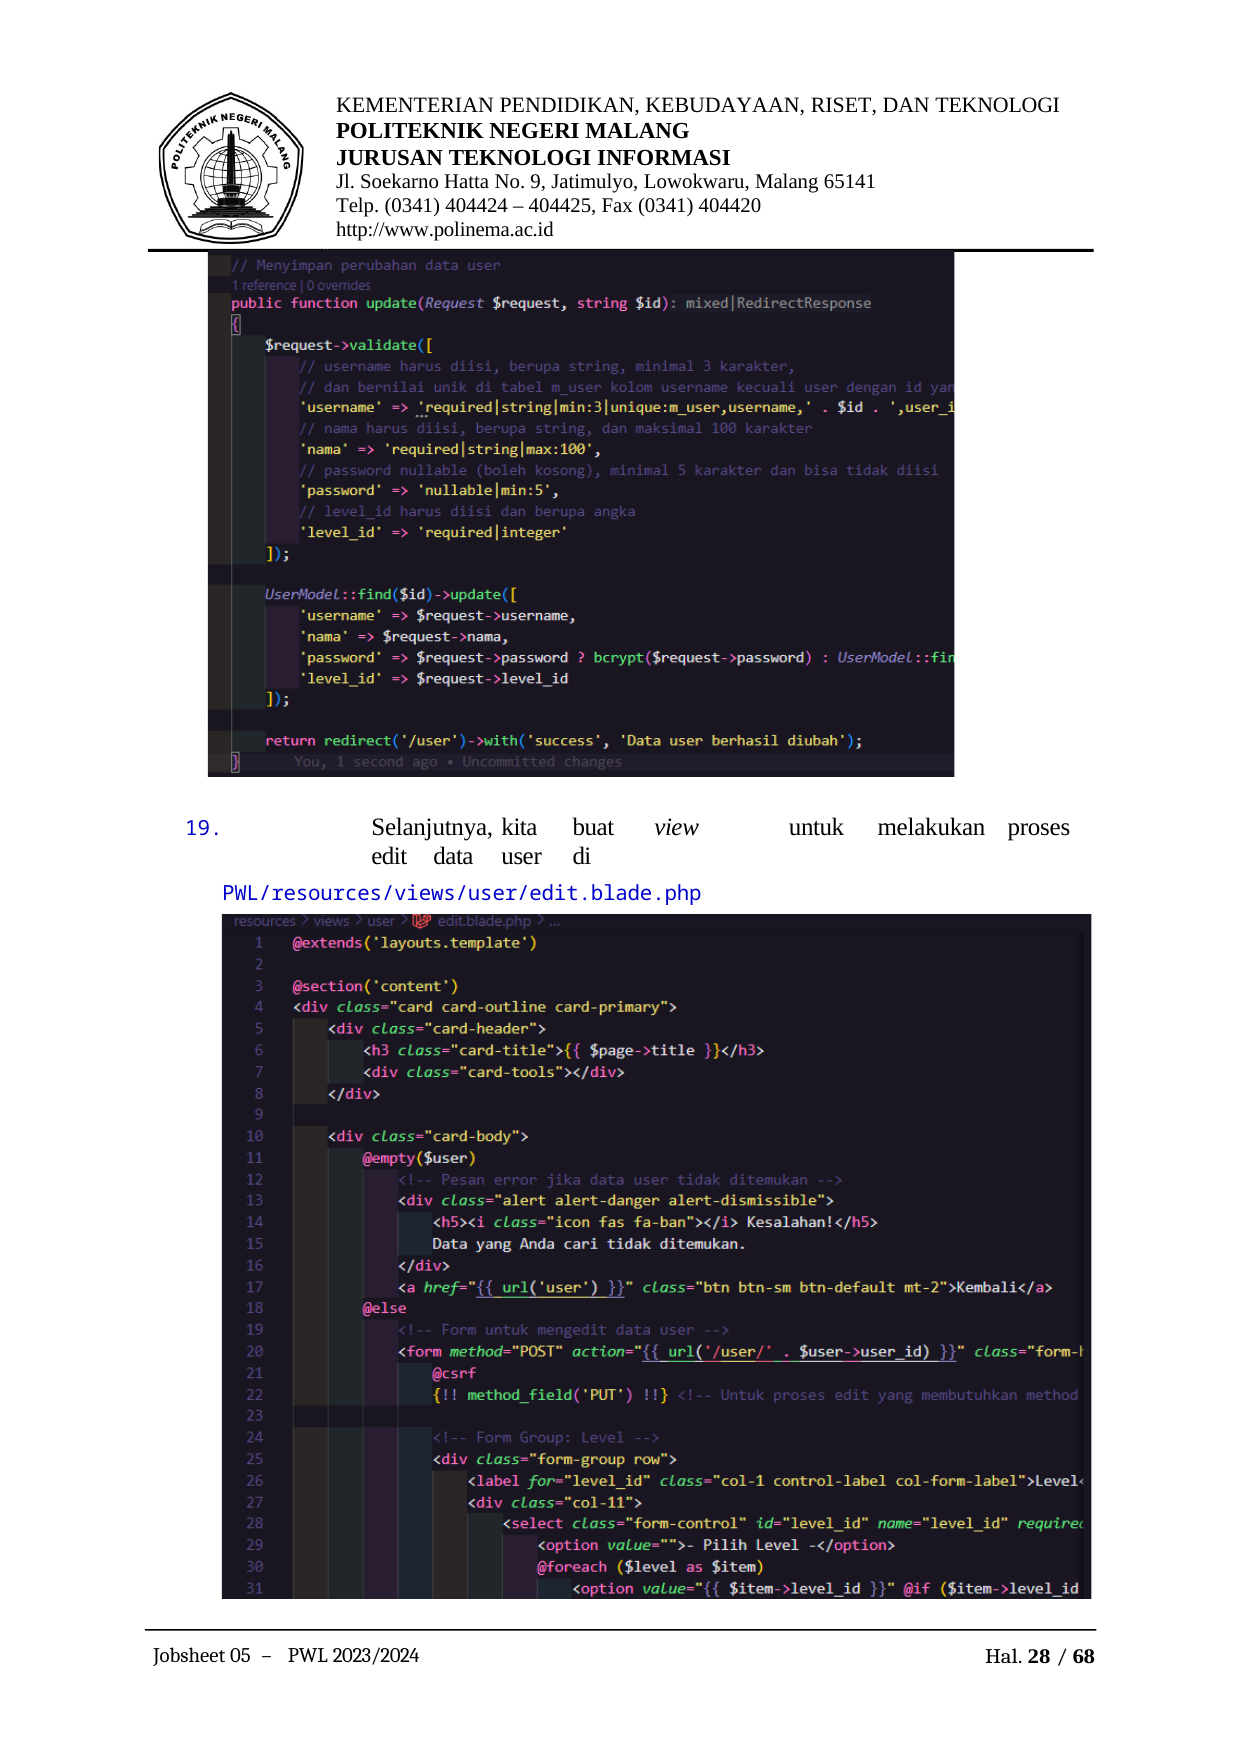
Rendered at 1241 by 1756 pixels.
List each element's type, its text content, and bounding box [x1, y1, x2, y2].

list Selanjutnya, kita buat view untuk melakukan proses edit data user di [185, 812, 1107, 870]
text PWL/resources/views/user/edit.blade.php [222, 878, 1107, 906]
picture [207, 250, 955, 777]
picture [221, 914, 1092, 1599]
picture [158, 92, 304, 244]
